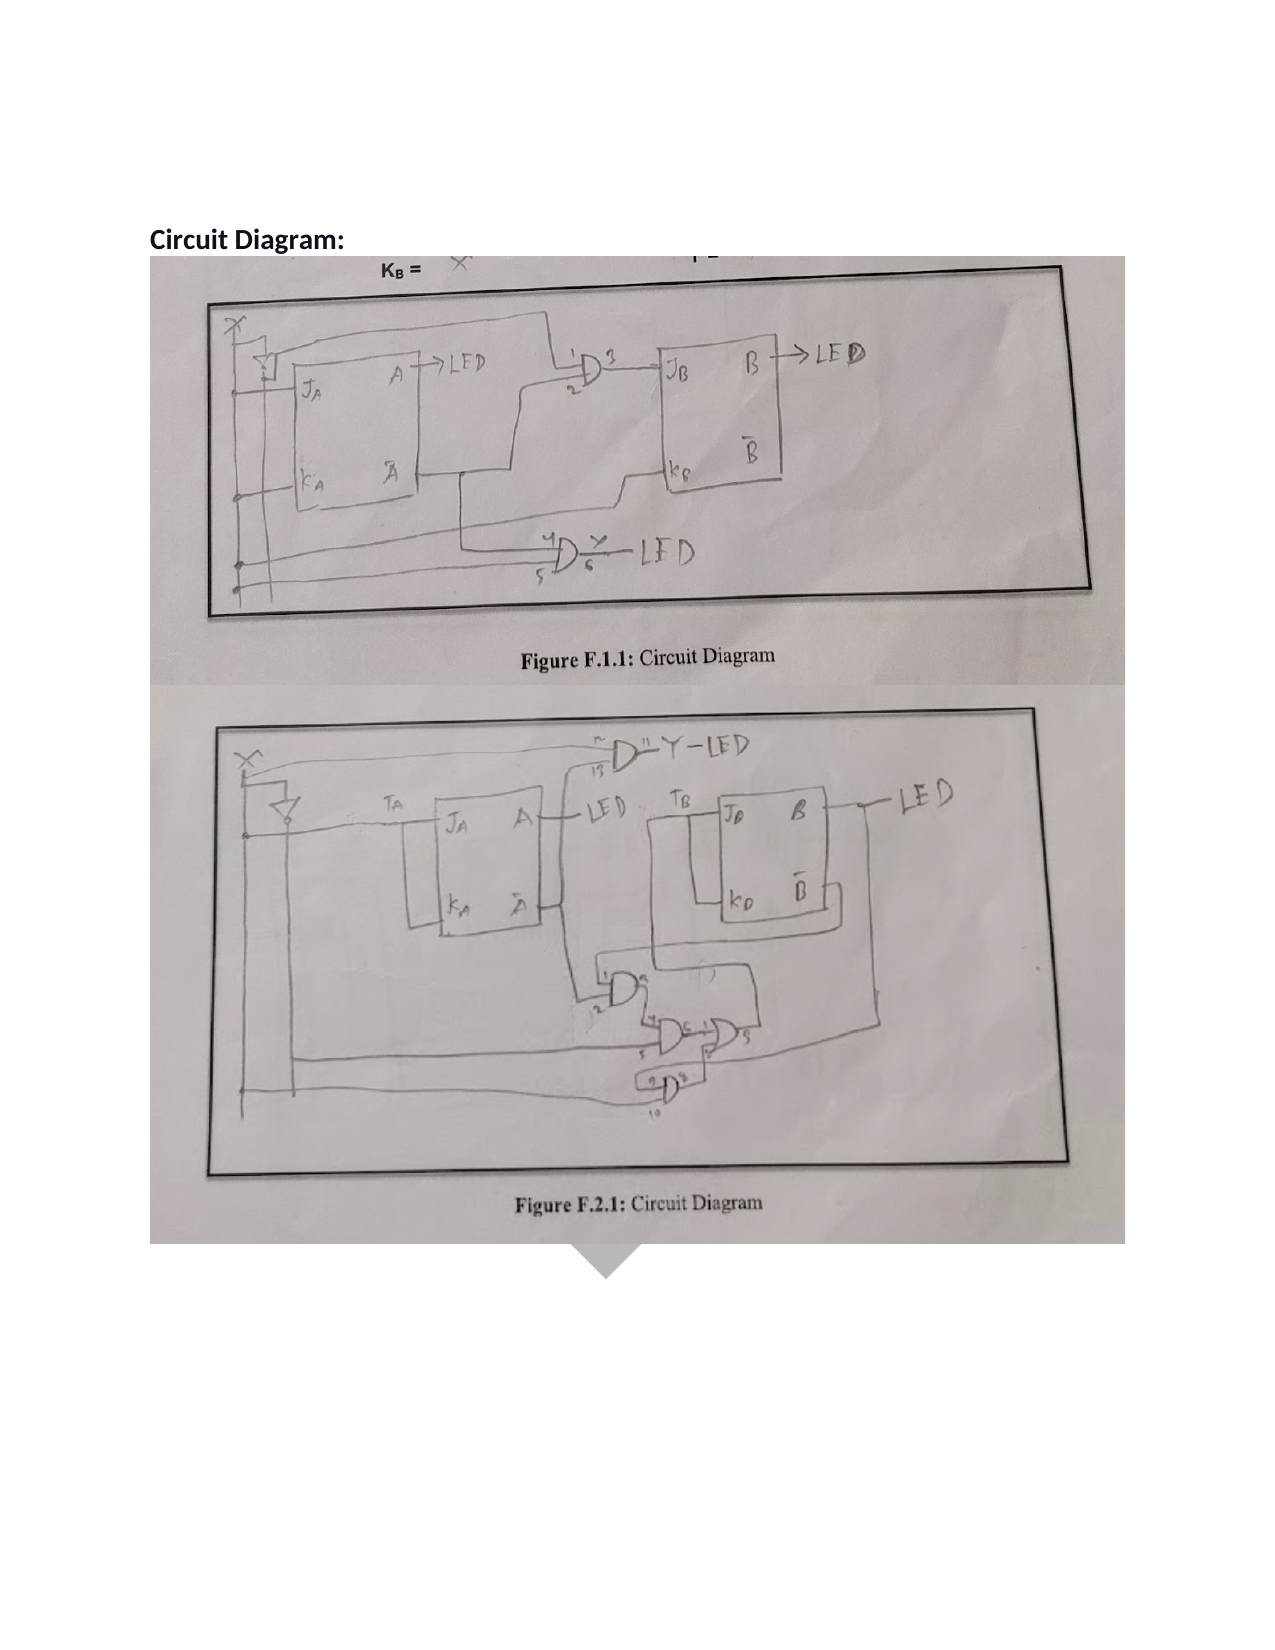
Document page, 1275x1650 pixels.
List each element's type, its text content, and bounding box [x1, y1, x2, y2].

picture [150, 256, 1125, 1244]
text Circuit Diagram: [150, 221, 1125, 256]
